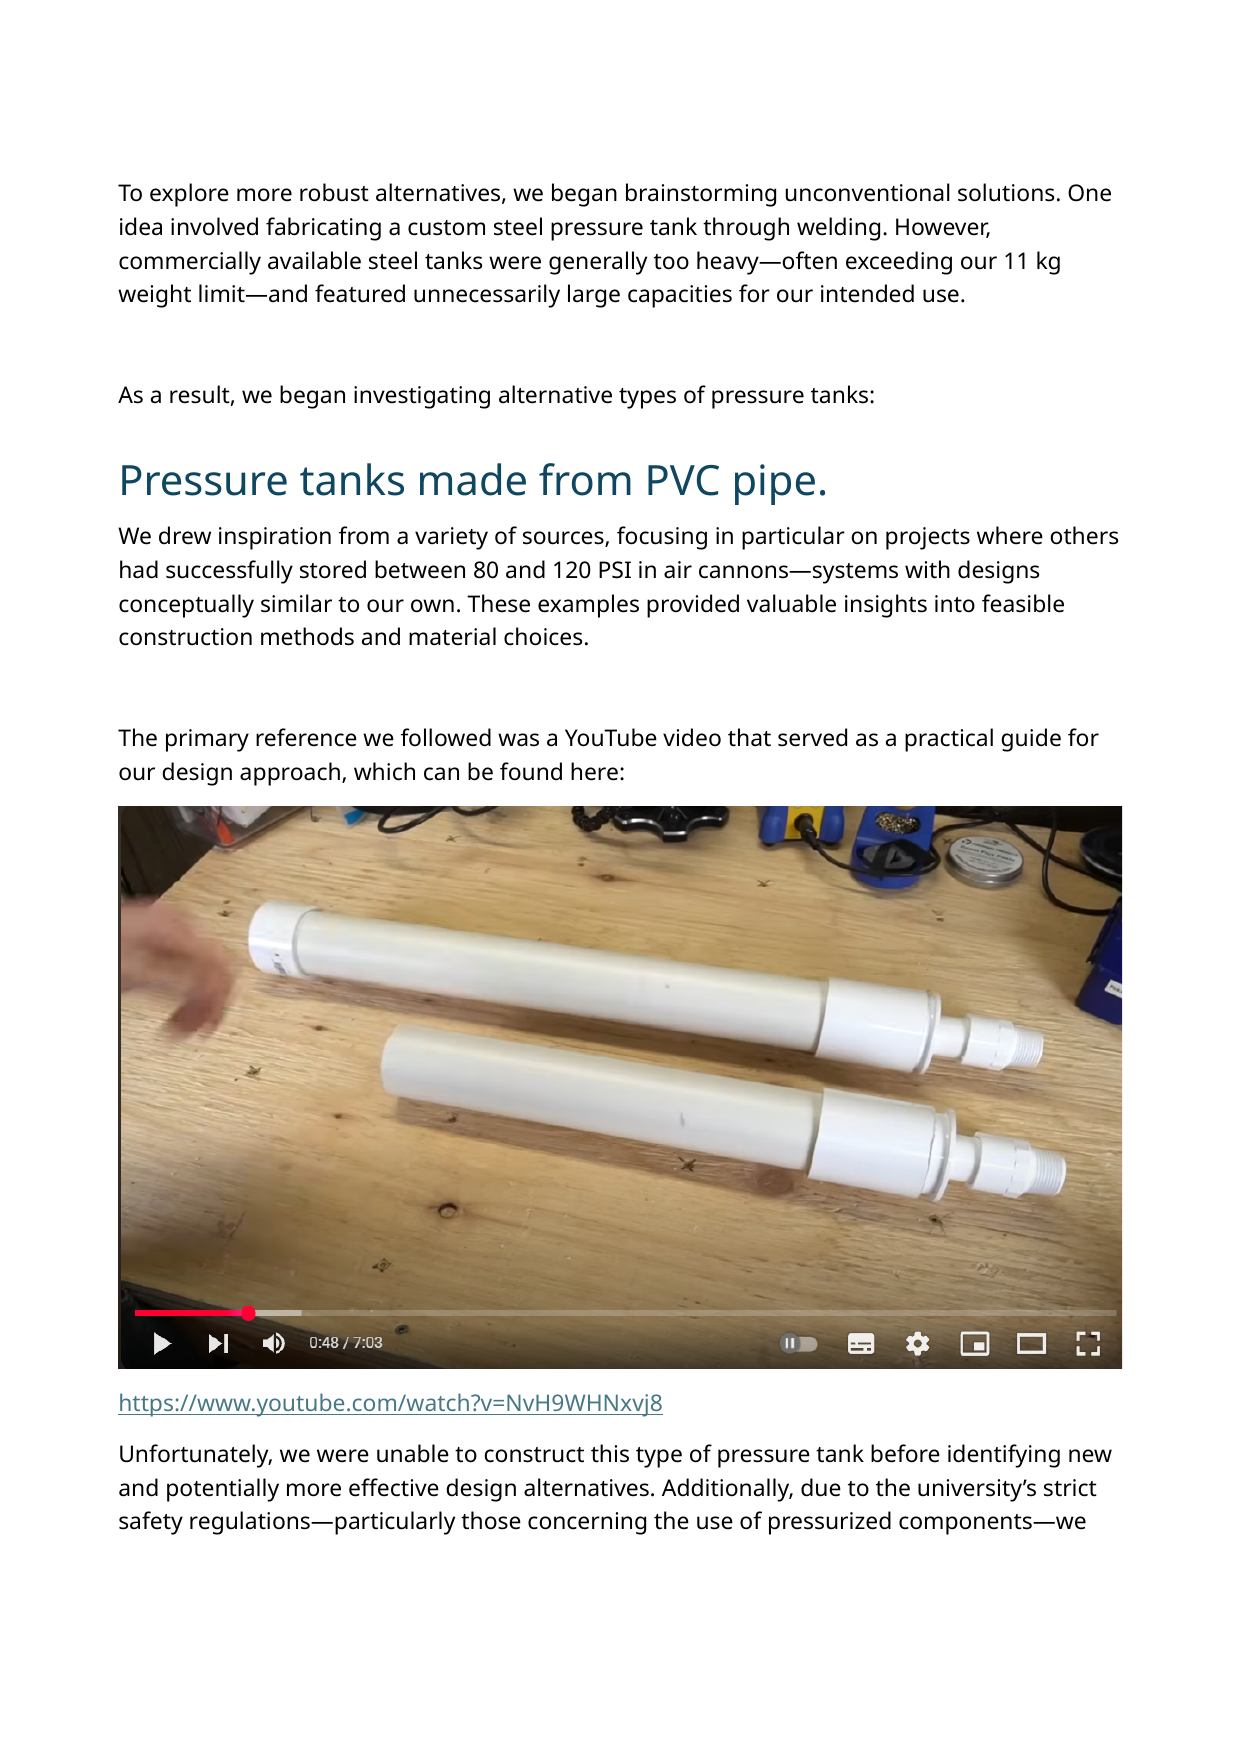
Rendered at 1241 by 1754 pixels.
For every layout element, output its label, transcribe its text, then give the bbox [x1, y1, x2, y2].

text As a result, we began investigating alternative types of pressure tanks: [118, 379, 1122, 411]
text We drew inspiration from a variety of sources, focusing in particular on projects where others had successfully stored between 80 and 120 PSI in air cannons—systems with designs conceptually similar to our own. These examples provided valuable insights into feasible construction methods and material choices. [118, 520, 1122, 653]
subtitle Pressure tanks made from PVC pipe. [118, 451, 1122, 507]
text https://www.youtube.com/watch?v=NvH9WHNxvj8 [118, 1387, 1122, 1418]
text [118, 1438, 1122, 1536]
picture [118, 806, 1123, 1369]
text The primary reference we followed was a YouTube video that served as a practical guide for our design approach, which can be found here: [118, 722, 1122, 787]
text To explore more robust alternatives, we began brainstorming unconventional solutions. One idea involved fabricating a custom steel pressure tank through welding. However, commercially available steel tanks were generally too heavy—often exceeding our 11 kg weight limit—and featured unnecessarily large capacities for our intended use. [118, 177, 1122, 310]
